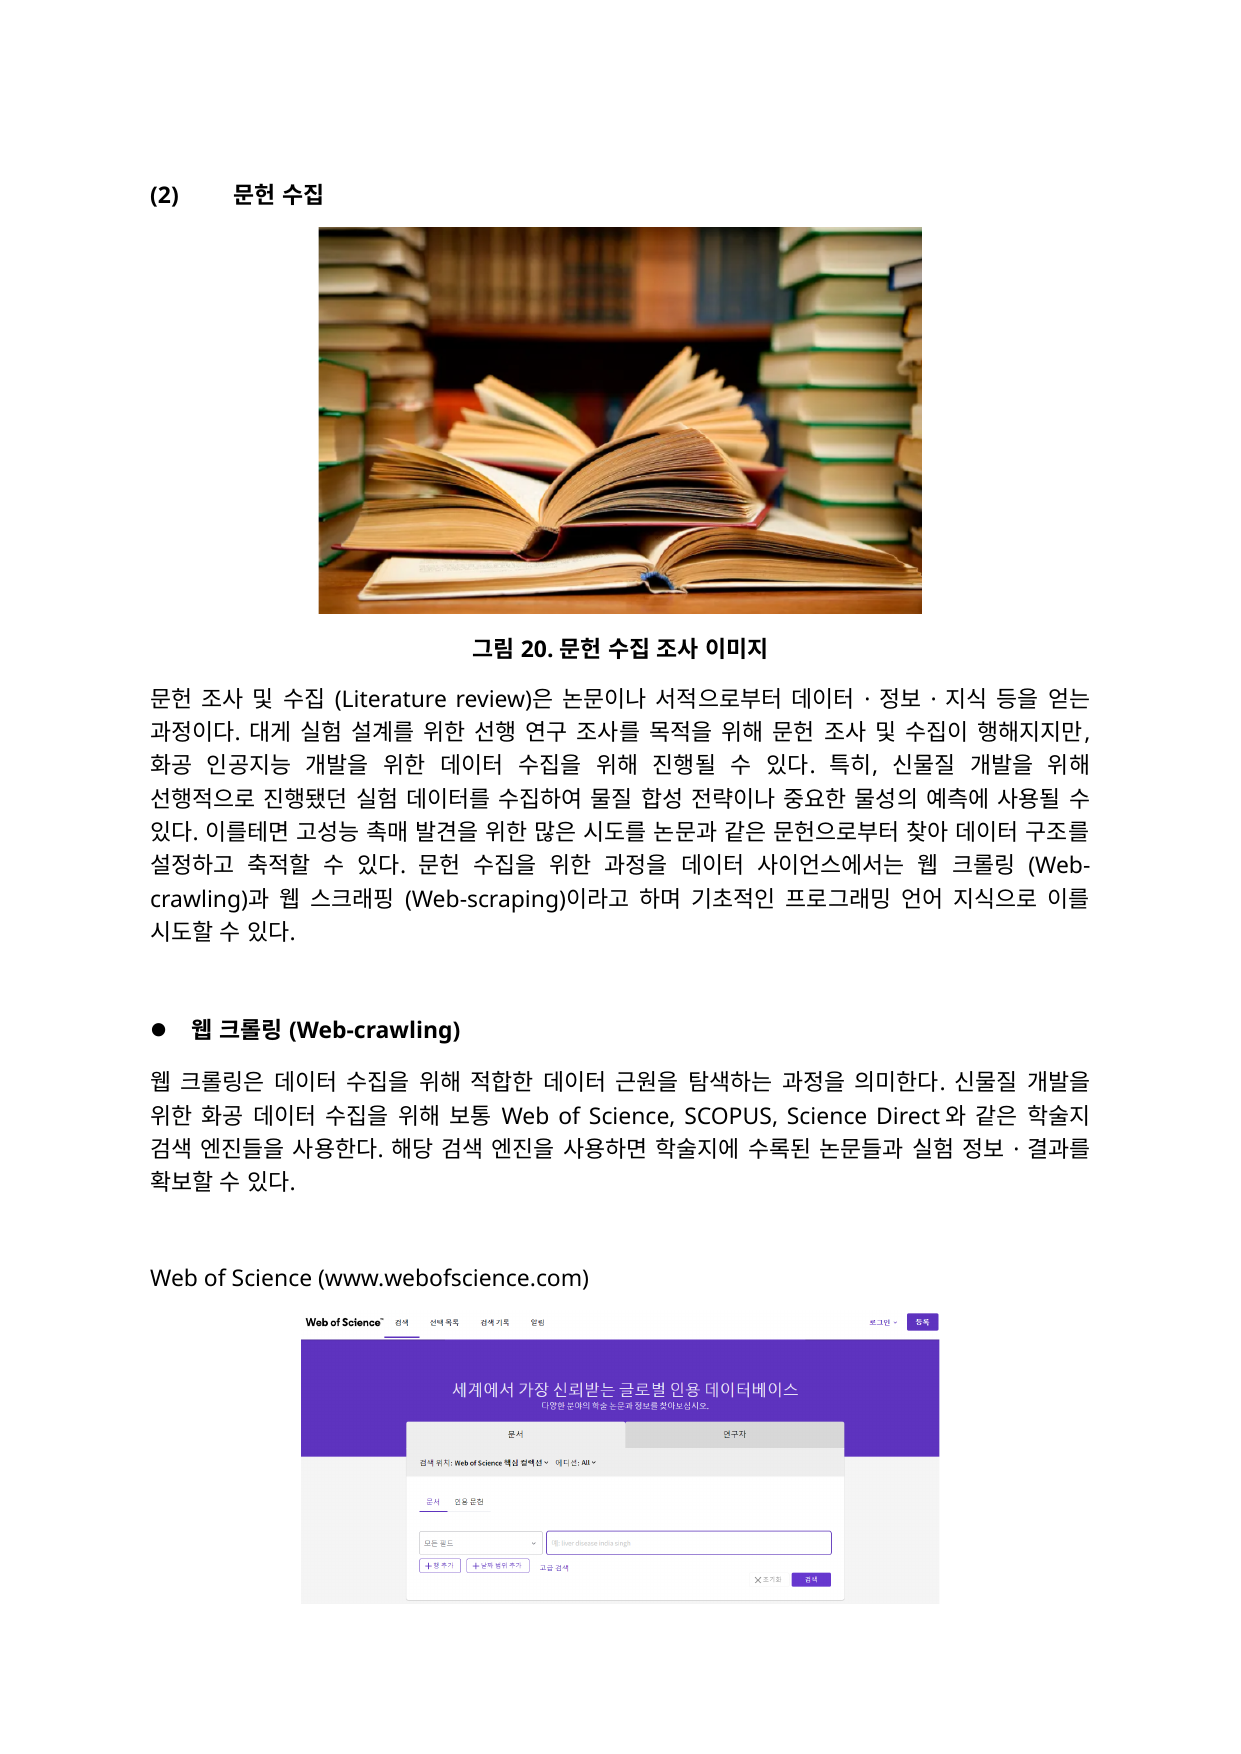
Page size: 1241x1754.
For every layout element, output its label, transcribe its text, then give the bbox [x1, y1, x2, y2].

text Web of Science (www.webofscience.com) [150, 1262, 1090, 1293]
picture [318, 227, 922, 614]
text 웹 크롤링 (Web-crawling) [150, 1012, 1090, 1045]
text 웹 크롤링은 데이터 수집을 위해 적합한 데이터 근원을 탐색하는 과정을 의미한다. 신물질 개발을 위한 화공 데이터 수집을 위해 보통 Web of Science, SCOPUS, Science Direct와 같은 학술지 검색 엔진들을 사용한다. 해당 검색 엔진을 사용하면 학술지에 수록된 논문들과 실험 정보 · 결과를 확보할 수 있다. [150, 1064, 1090, 1198]
text 그림 20. 문헌 수집 조사 이미지 [150, 631, 1090, 664]
list 문헌 수집 [150, 177, 1090, 211]
picture [301, 1310, 940, 1604]
text 문헌 조사 및 수집 (Literature review)은 논문이나 서적으로부터 데이터 · 정보 · 지식 등을 얻는 과정이다. 대게 실험 설계를 위한 선행 연구 조사를 목적을 위해 문헌 조사 및 수집이 행해지지만, 화공 인공지능 개발을 위한 데이터 수집을 위해 진행될 수 있다. 특히, 신물질 개발을 위해 선행적으로 진행됐던 실험 데이터를 수집하여 물질 합성 전략이나 중요한 물성의 예측에 사용될 수 있다. 이를테면 고성능 촉매 발견을 위한 많은 시도를 논문과 같은 문헌으로부터 찾아 데이터 구조를 설정하고 축적할 수 있다. 문헌 수집을 위한 과정을 데이터 사이언스에서는 웹 크롤링 (Web-crawling)과 웹 스크래핑 (Web-scraping)이라고 하며 기초적인 프로그래밍 언어 지식으로 이를 시도할 수 있다. [150, 681, 1090, 947]
